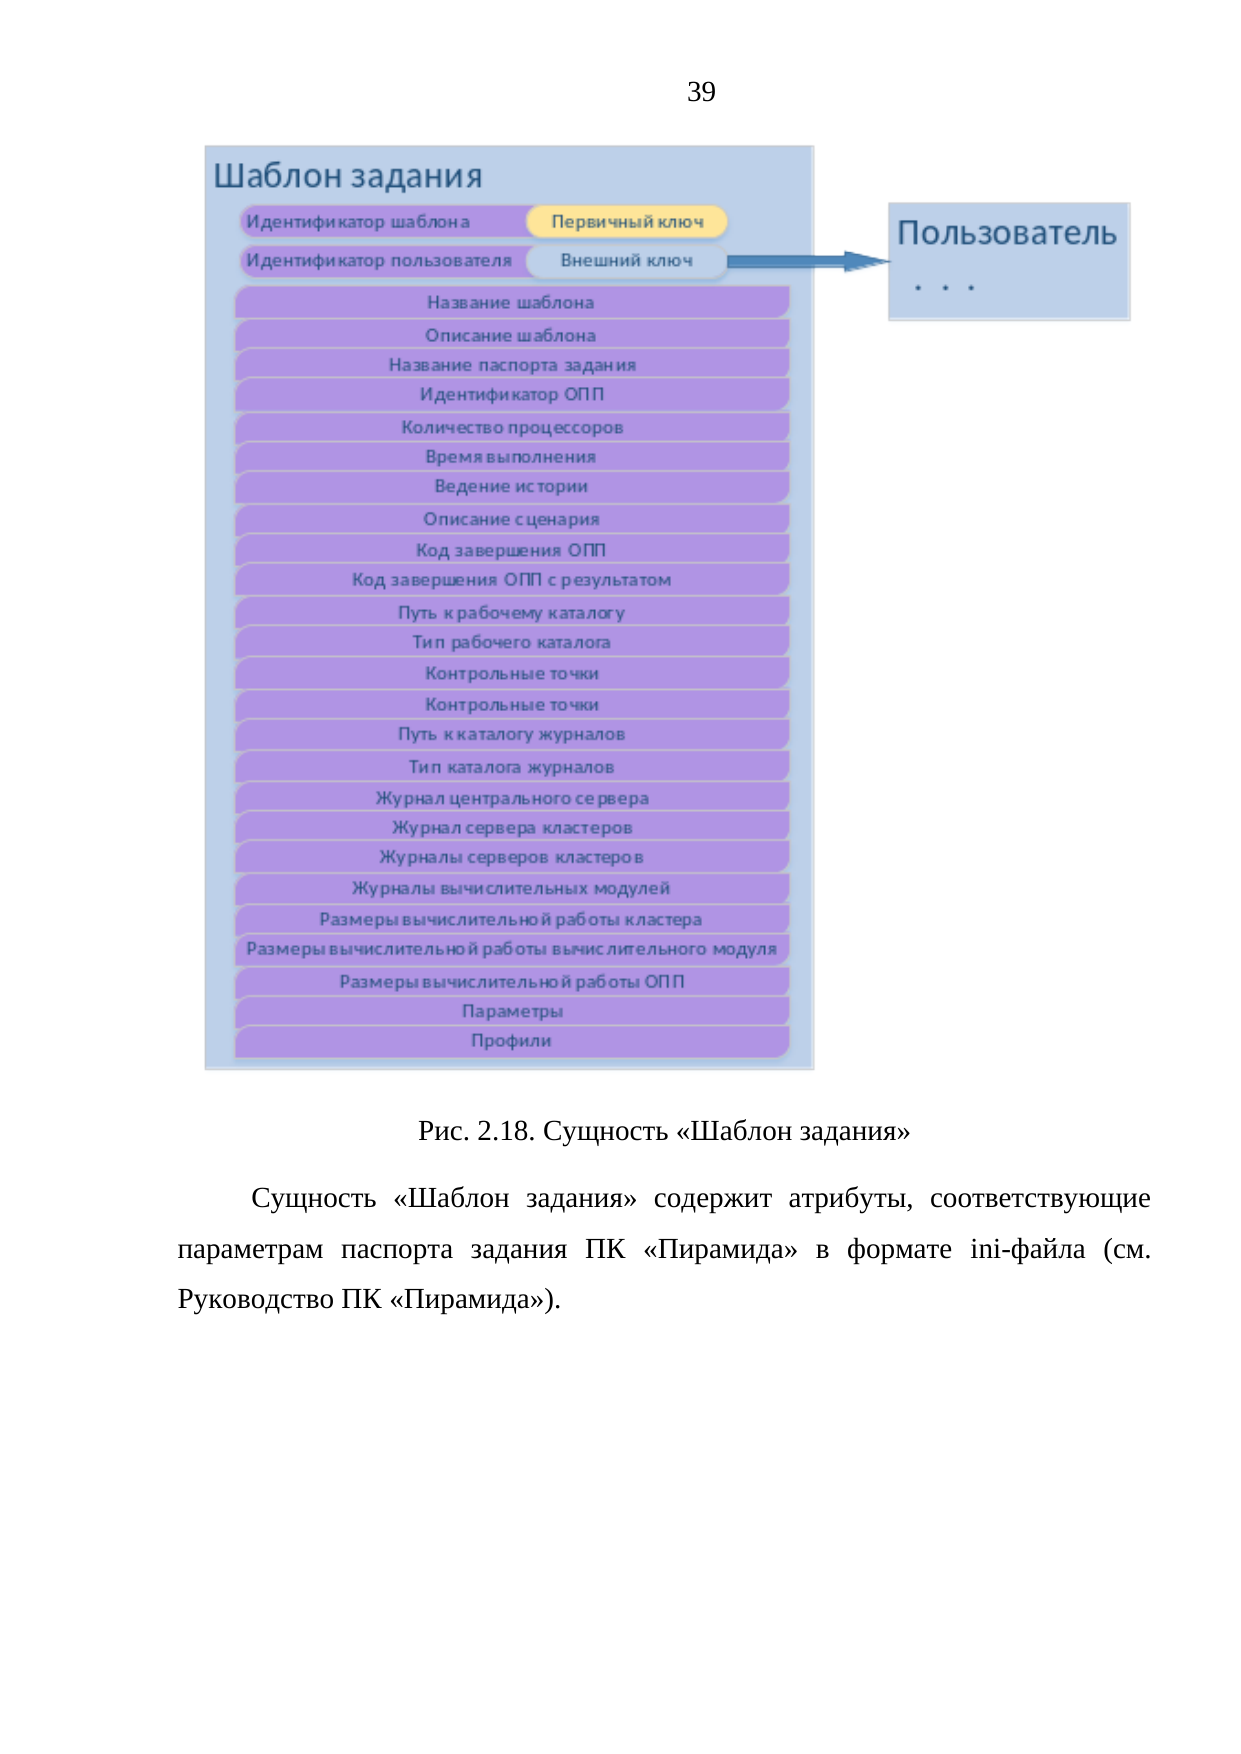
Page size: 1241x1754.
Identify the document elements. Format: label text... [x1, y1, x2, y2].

text Сущность «Шаблон задания» содержит атрибуты, соответствующие параметрам паспорта задания ПК «Пирамида» в формате ini-файла (см. Руководство ПК «Пирамида»). [177, 1180, 1152, 1314]
text Рис. 2.18. Сущность «Шаблон задания» [177, 1113, 1152, 1147]
